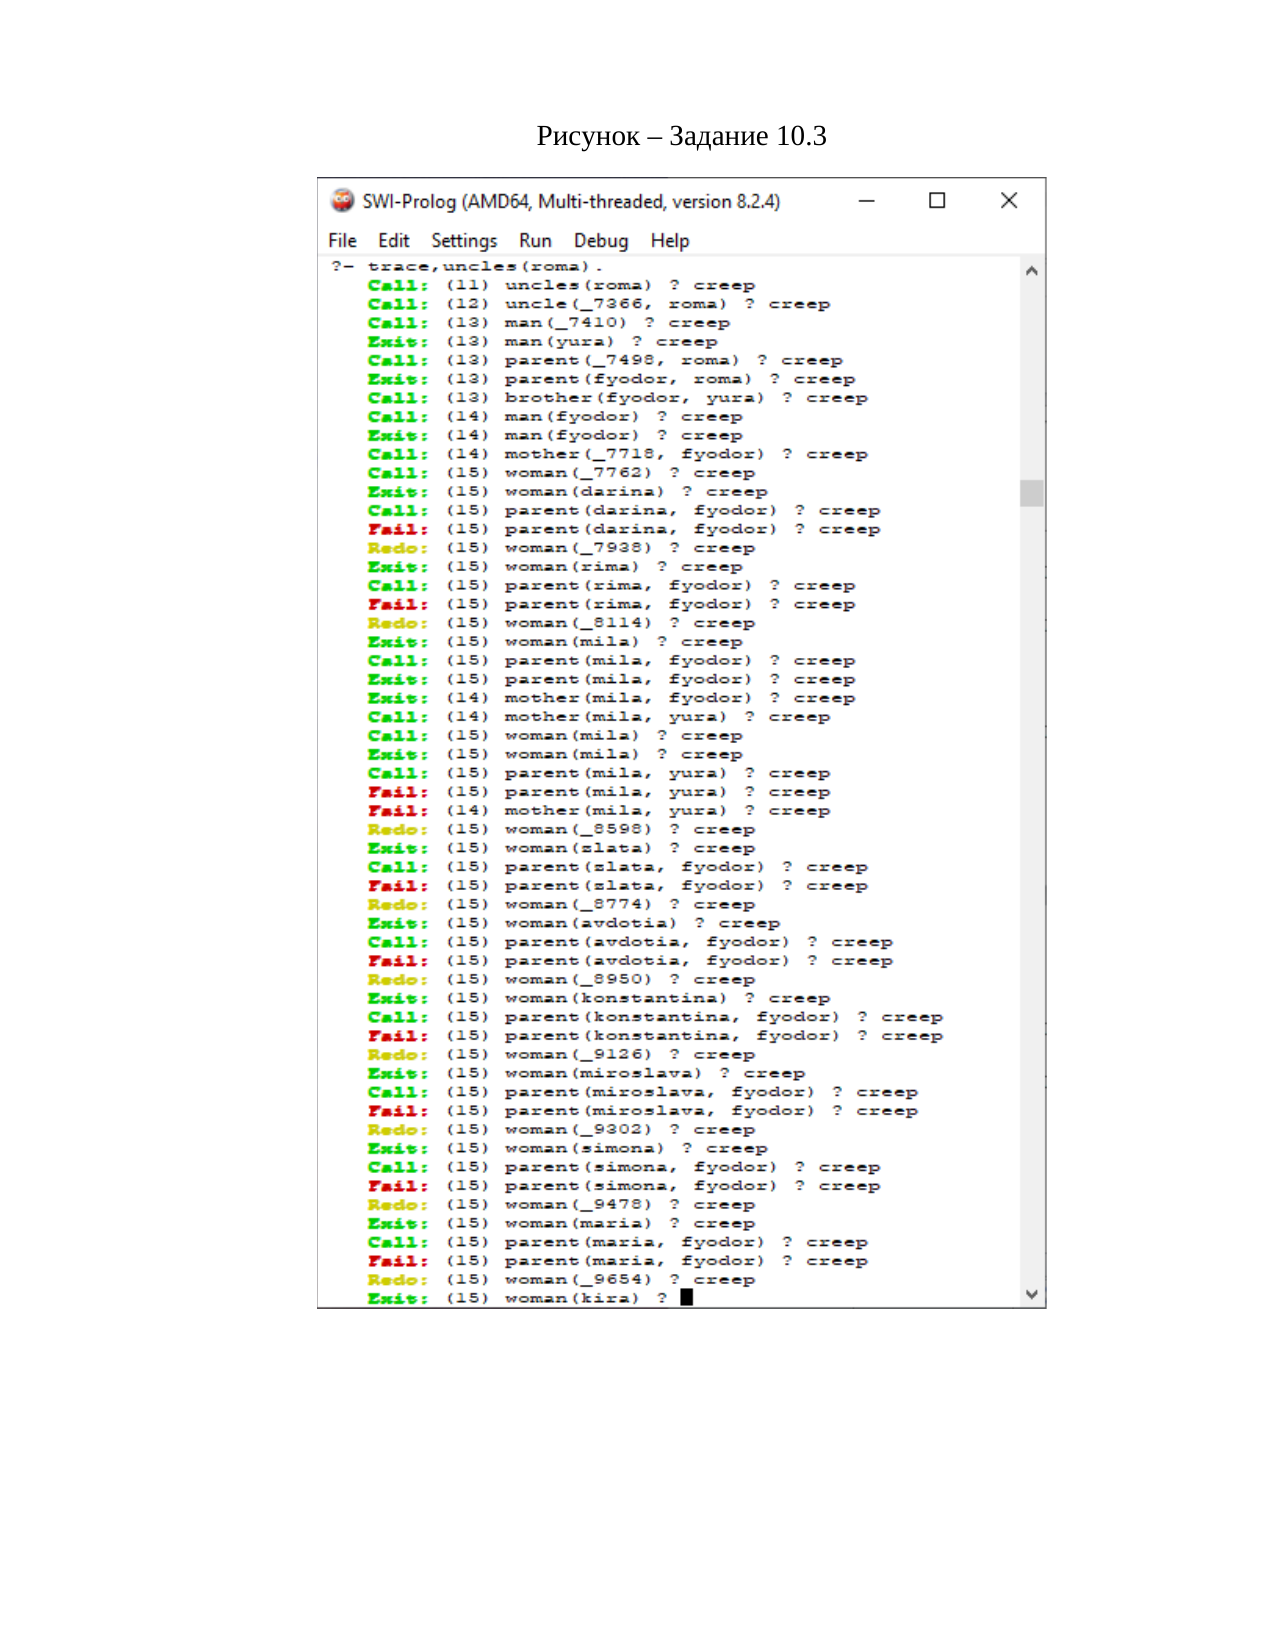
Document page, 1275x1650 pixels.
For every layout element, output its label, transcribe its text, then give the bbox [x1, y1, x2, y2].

text Рисунок – Задание 10.3 [177, 118, 1186, 152]
picture [317, 177, 1047, 1309]
